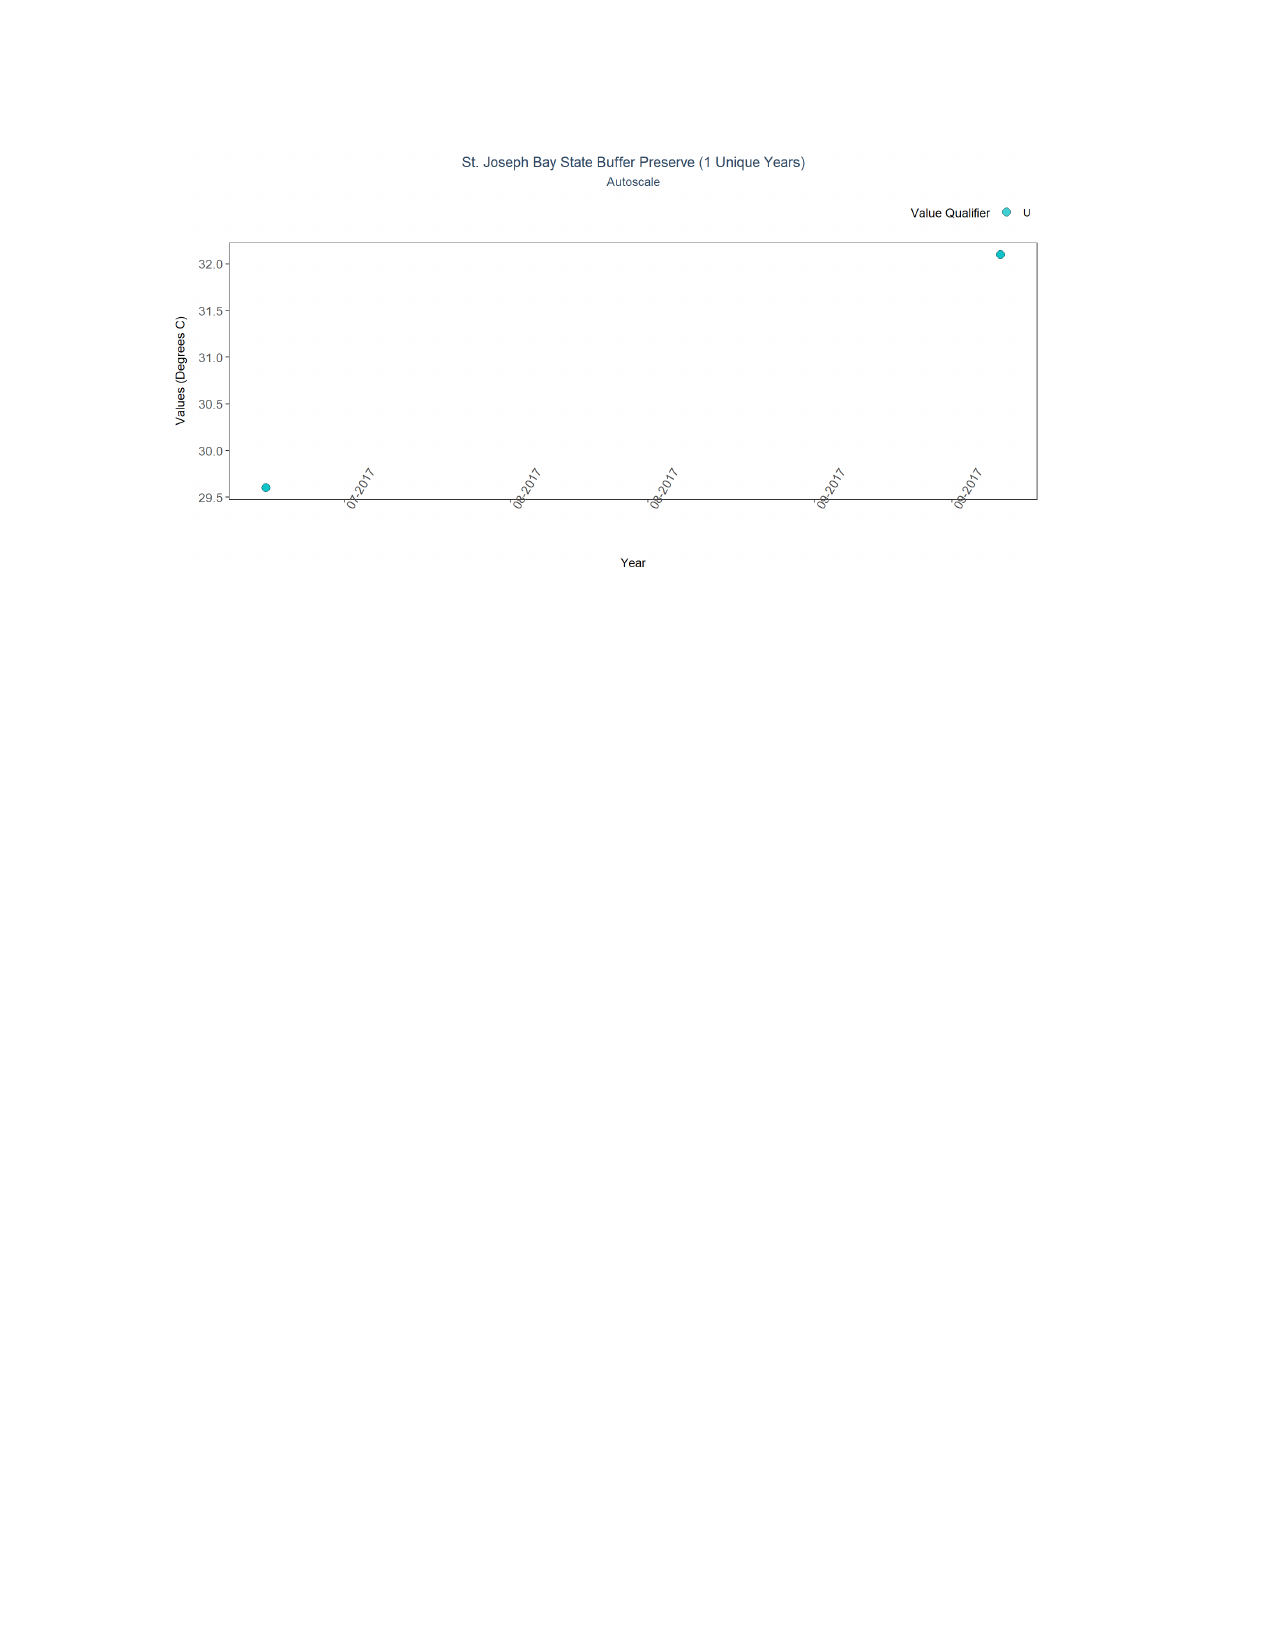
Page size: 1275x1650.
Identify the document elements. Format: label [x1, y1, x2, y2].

picture [168, 150, 1044, 588]
